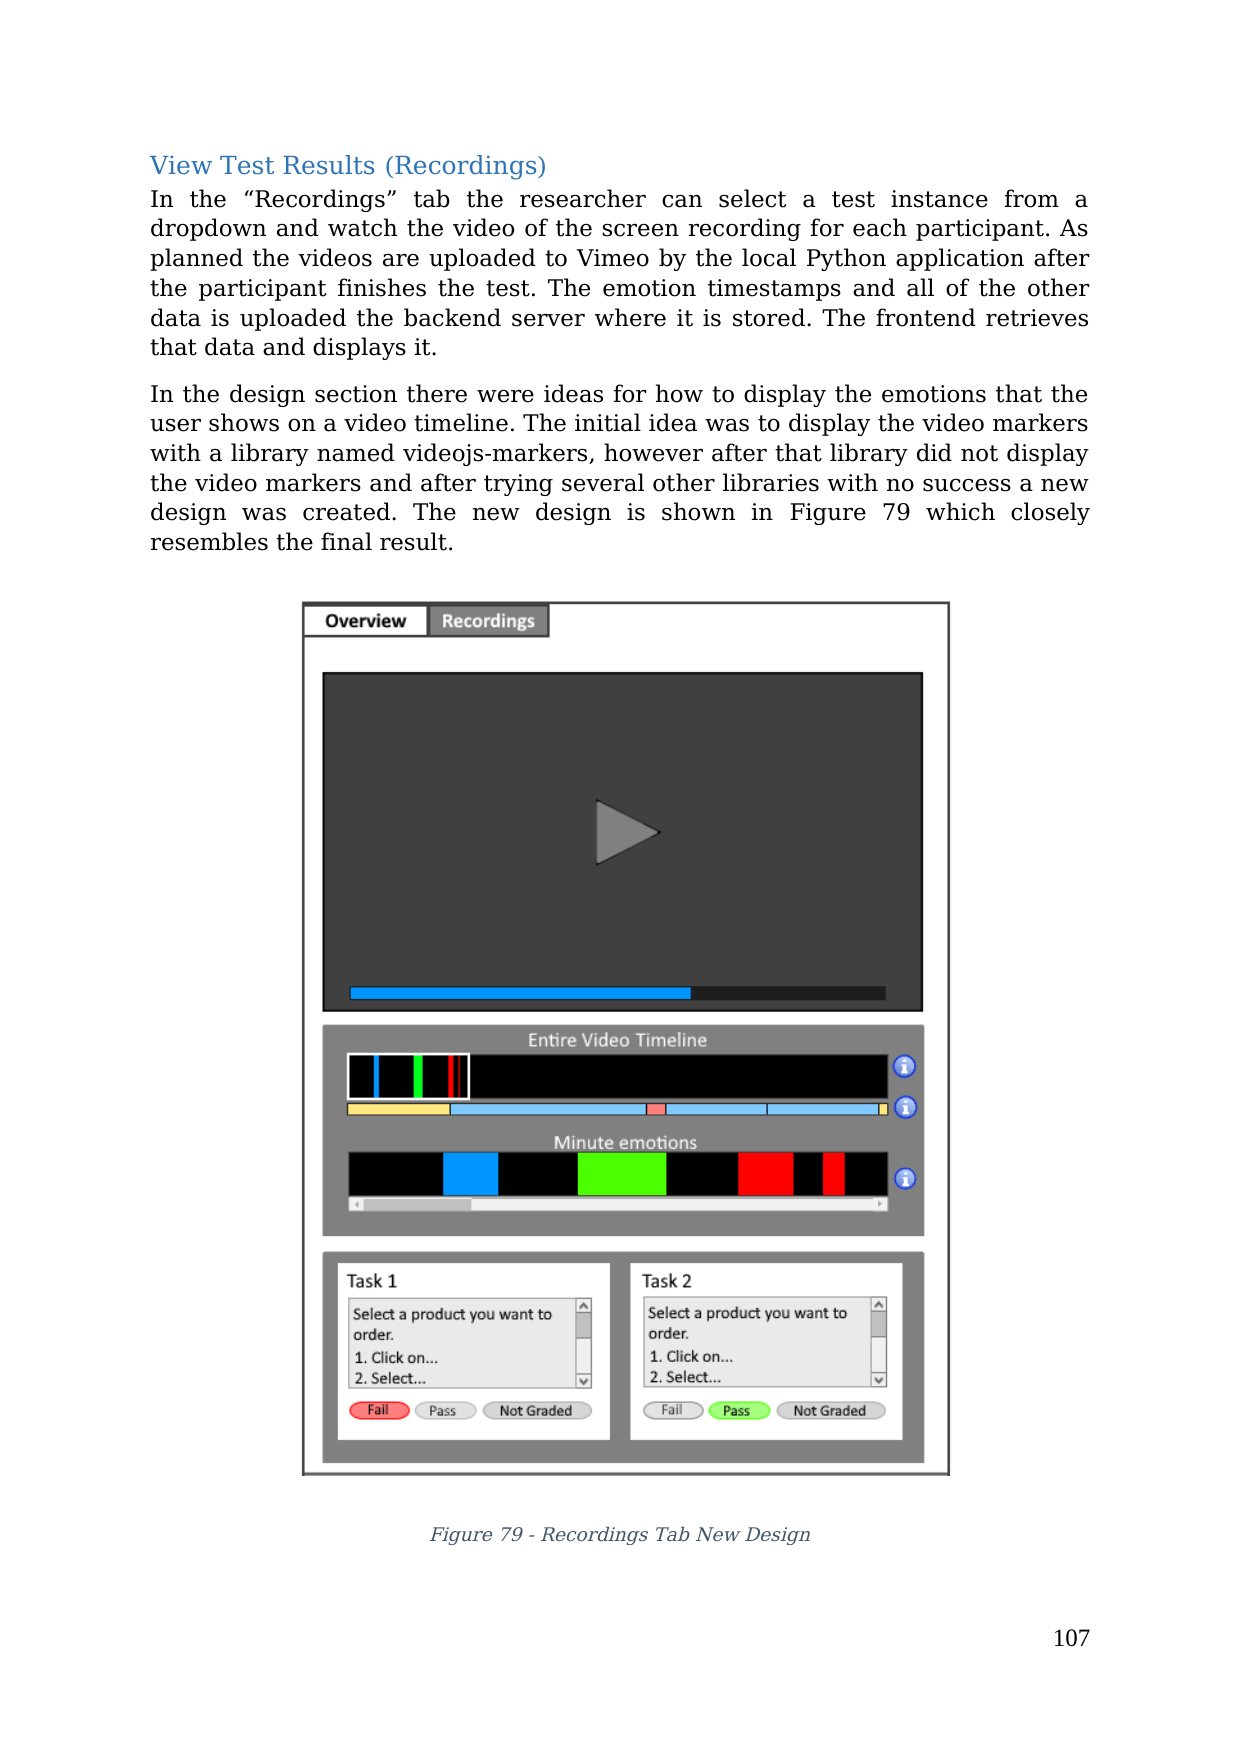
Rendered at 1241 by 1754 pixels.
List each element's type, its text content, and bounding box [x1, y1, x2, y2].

picture [297, 594, 954, 1476]
text In the “Recordings” tab the researcher can select a test instance from a dropdown and watch the video of the screen recording for each participant. As planned the videos are uploaded to Vimeo by the local Python application after the participant finishes the test. The emotion timestamps and all of the other data is uploaded the backend server where it is stored. The frontend retrieves that data and displays it. [150, 184, 1090, 360]
text In the design section there were ideas for how to display the emotions that the user shows on a video timeline. The initial idea was to display the video markers with a library named videojs-markers, however after that library did not display the video markers and after trying several other libraries with no success a new design was created. The new design is shown in Figure 79 which closely resembles the final result. [150, 379, 1090, 555]
subtitle View Test Results (Recordings) [150, 150, 1090, 180]
text Figure 79 - Recordings Tab New Design [150, 1523, 1090, 1545]
